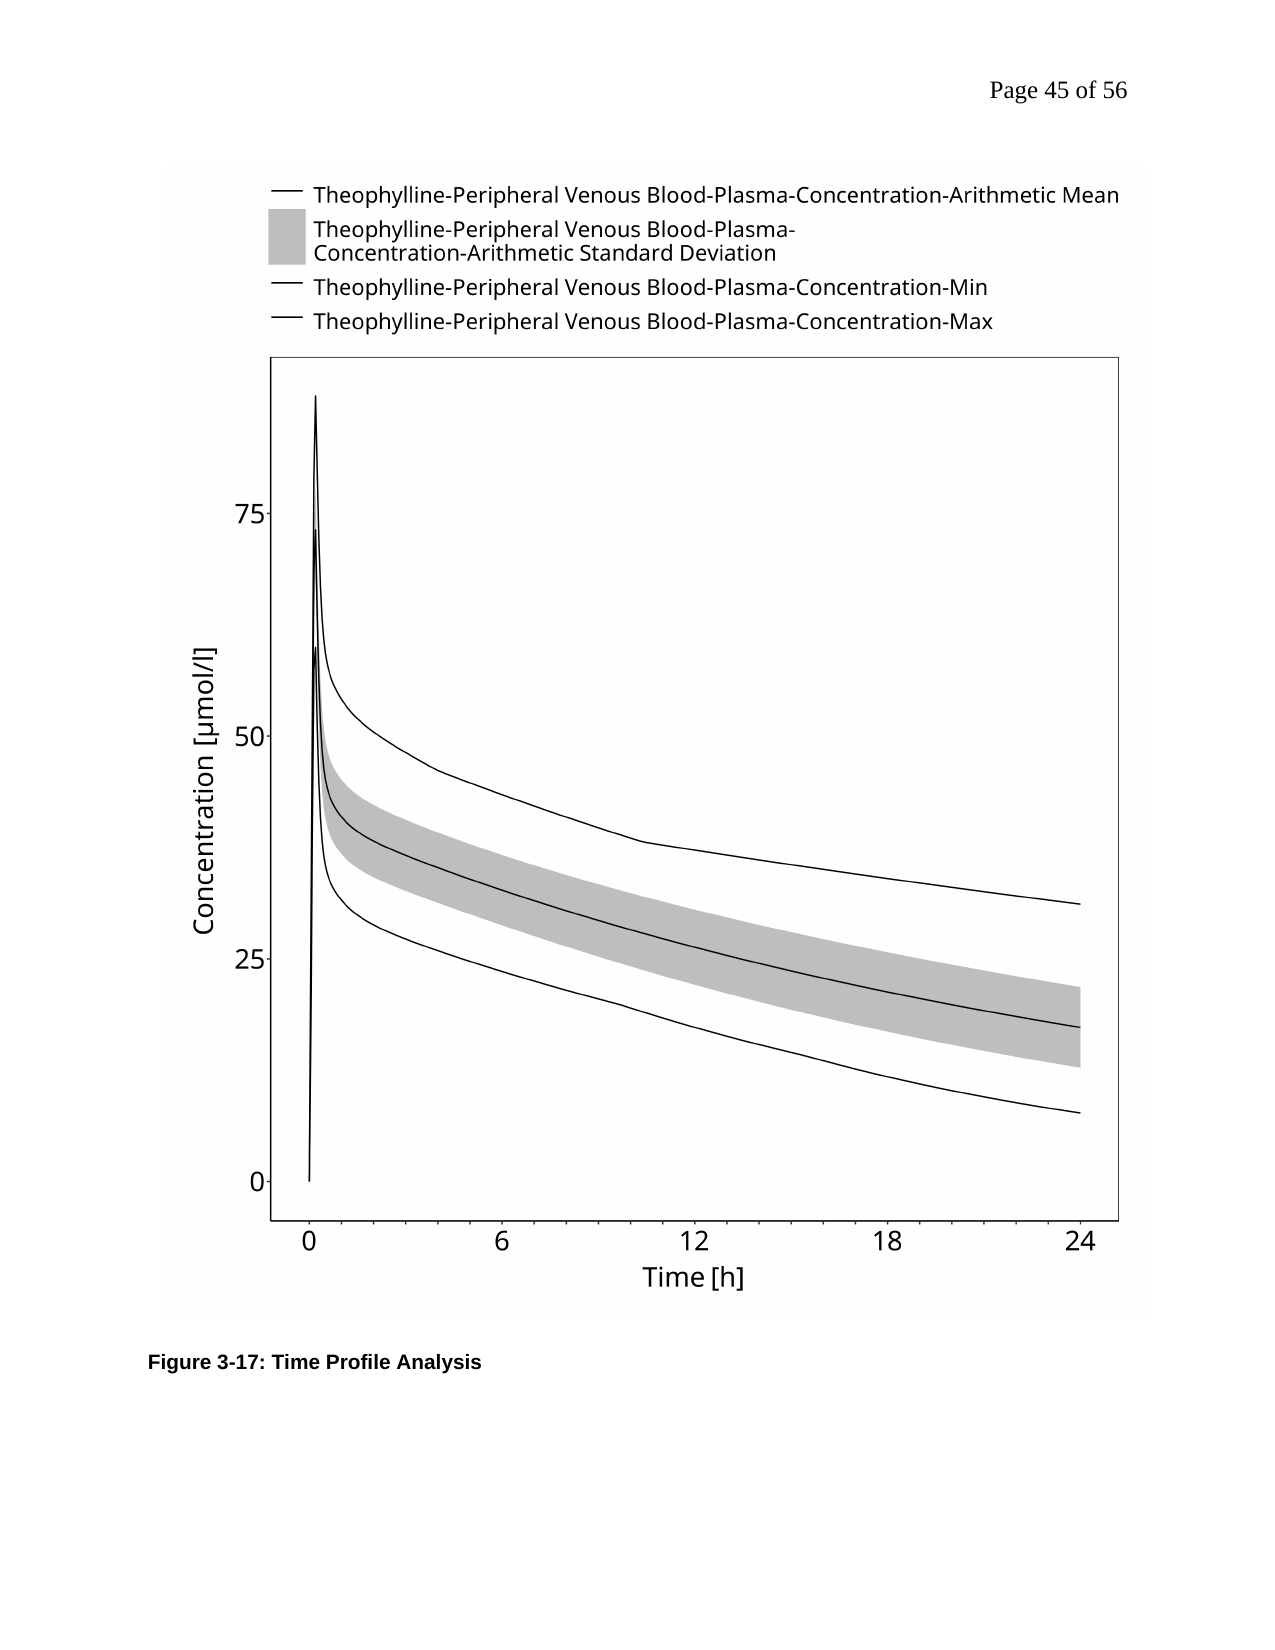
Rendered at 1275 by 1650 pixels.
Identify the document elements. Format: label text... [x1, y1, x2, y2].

picture [166, 166, 1146, 1320]
text Figure 3-17: Time Profile Analysis [148, 1350, 1127, 1374]
